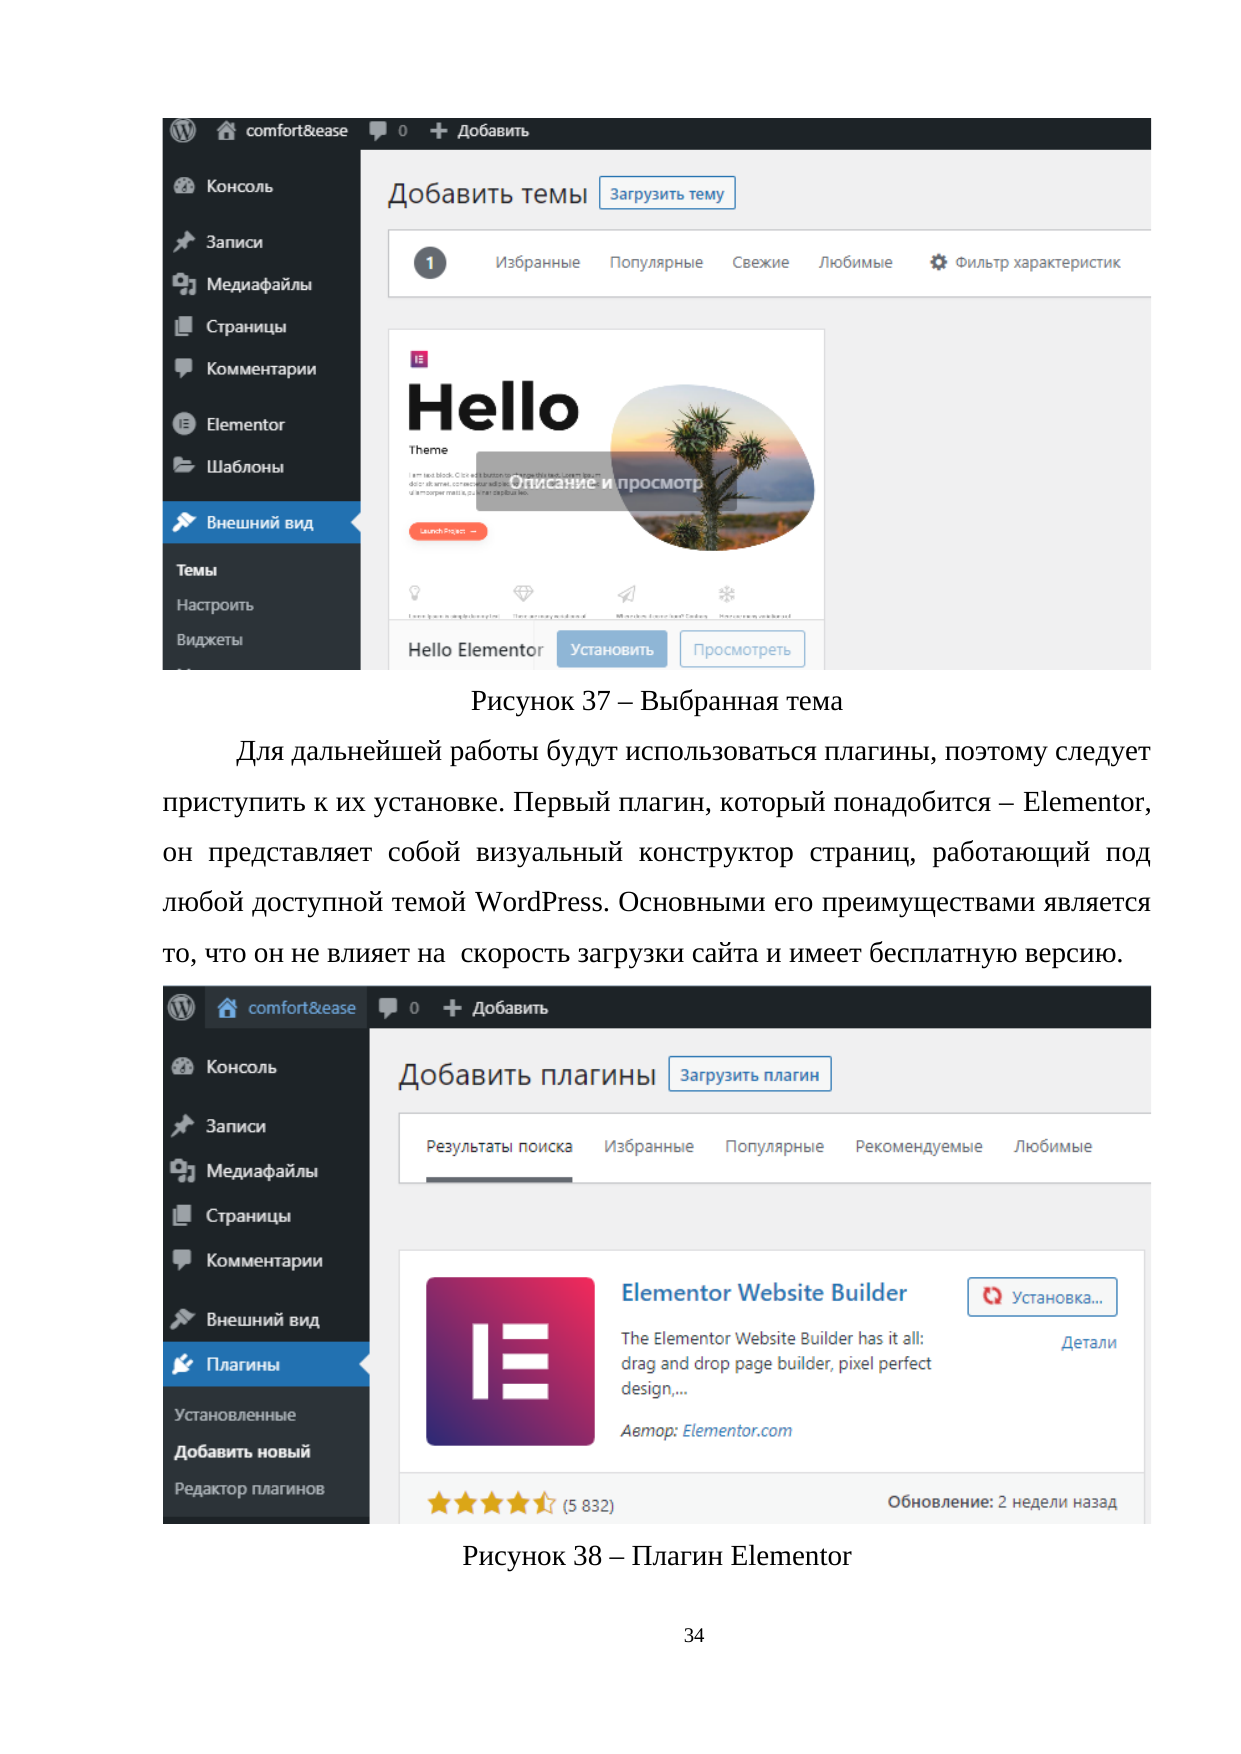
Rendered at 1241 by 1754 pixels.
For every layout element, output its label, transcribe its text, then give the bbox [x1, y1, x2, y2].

text Для дальнейшей работы будут использоваться плагины, поэтому следует приступить к их установке. Первый плагин, который понадобится – Elementor, он представляет собой визуальный конструктор страниц, работающий под любой доступной темой WordPress. Основными его преимуществами является то, что он не влияет на скорость загрузки сайта и имеет бесплатную версию. [162, 733, 1152, 968]
picture [163, 985, 1152, 1524]
text Рисунок 37 – Выбранная тема [162, 683, 1152, 717]
picture [162, 118, 1152, 670]
text Рисунок 38 – Плагин Elementor [162, 1538, 1152, 1572]
